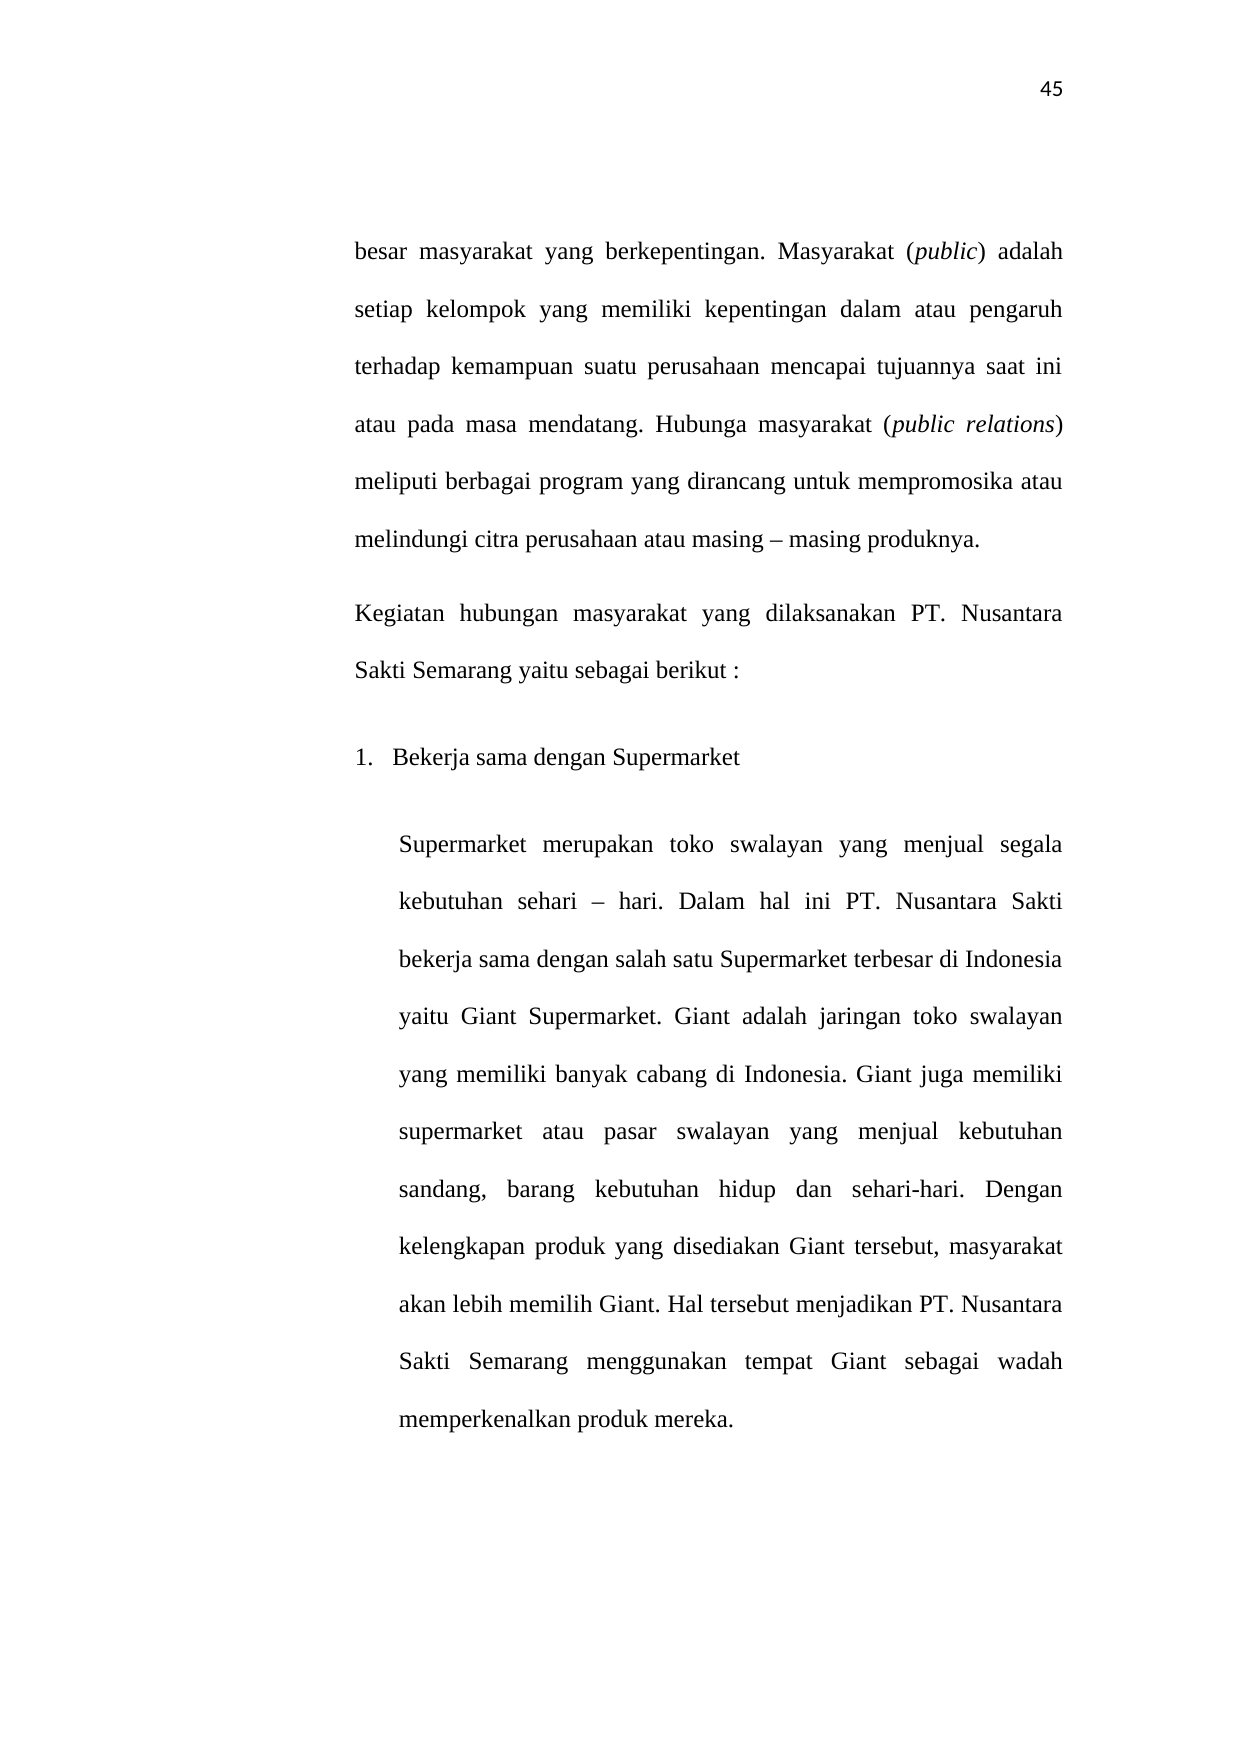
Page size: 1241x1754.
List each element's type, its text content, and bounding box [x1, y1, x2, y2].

text Supermarket merupakan toko swalayan yang menjual segala kebutuhan sehari – hari. Dalam hal ini PT. Nusantara Sakti bekerja sama dengan salah satu Supermarket terbesar di Indonesia yaitu Giant Supermarket. Giant adalah jaringan toko swalayan yang memiliki banyak cabang di Indonesia. Giant juga memiliki supermarket atau pasar swalayan yang menjual kebutuhan sandang, barang kebutuhan hidup dan sehari-hari. Dengan kelengkapan produk yang disediakan Giant tersebut, masyarakat akan lebih memilih Giant. Hal tersebut menjadikan PT. Nusantara Sakti Semarang menggunakan tempat Giant sebagai wadah memperkenalkan produk mereka. [399, 829, 1063, 1432]
subtitle Bekerja sama dengan Supermarket [354, 742, 1063, 771]
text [354, 236, 1063, 552]
text Kegiatan hubungan masyarakat yang dilaksanakan PT. Nusantara Sakti Semarang yaitu sebagai berikut : [354, 598, 1063, 684]
